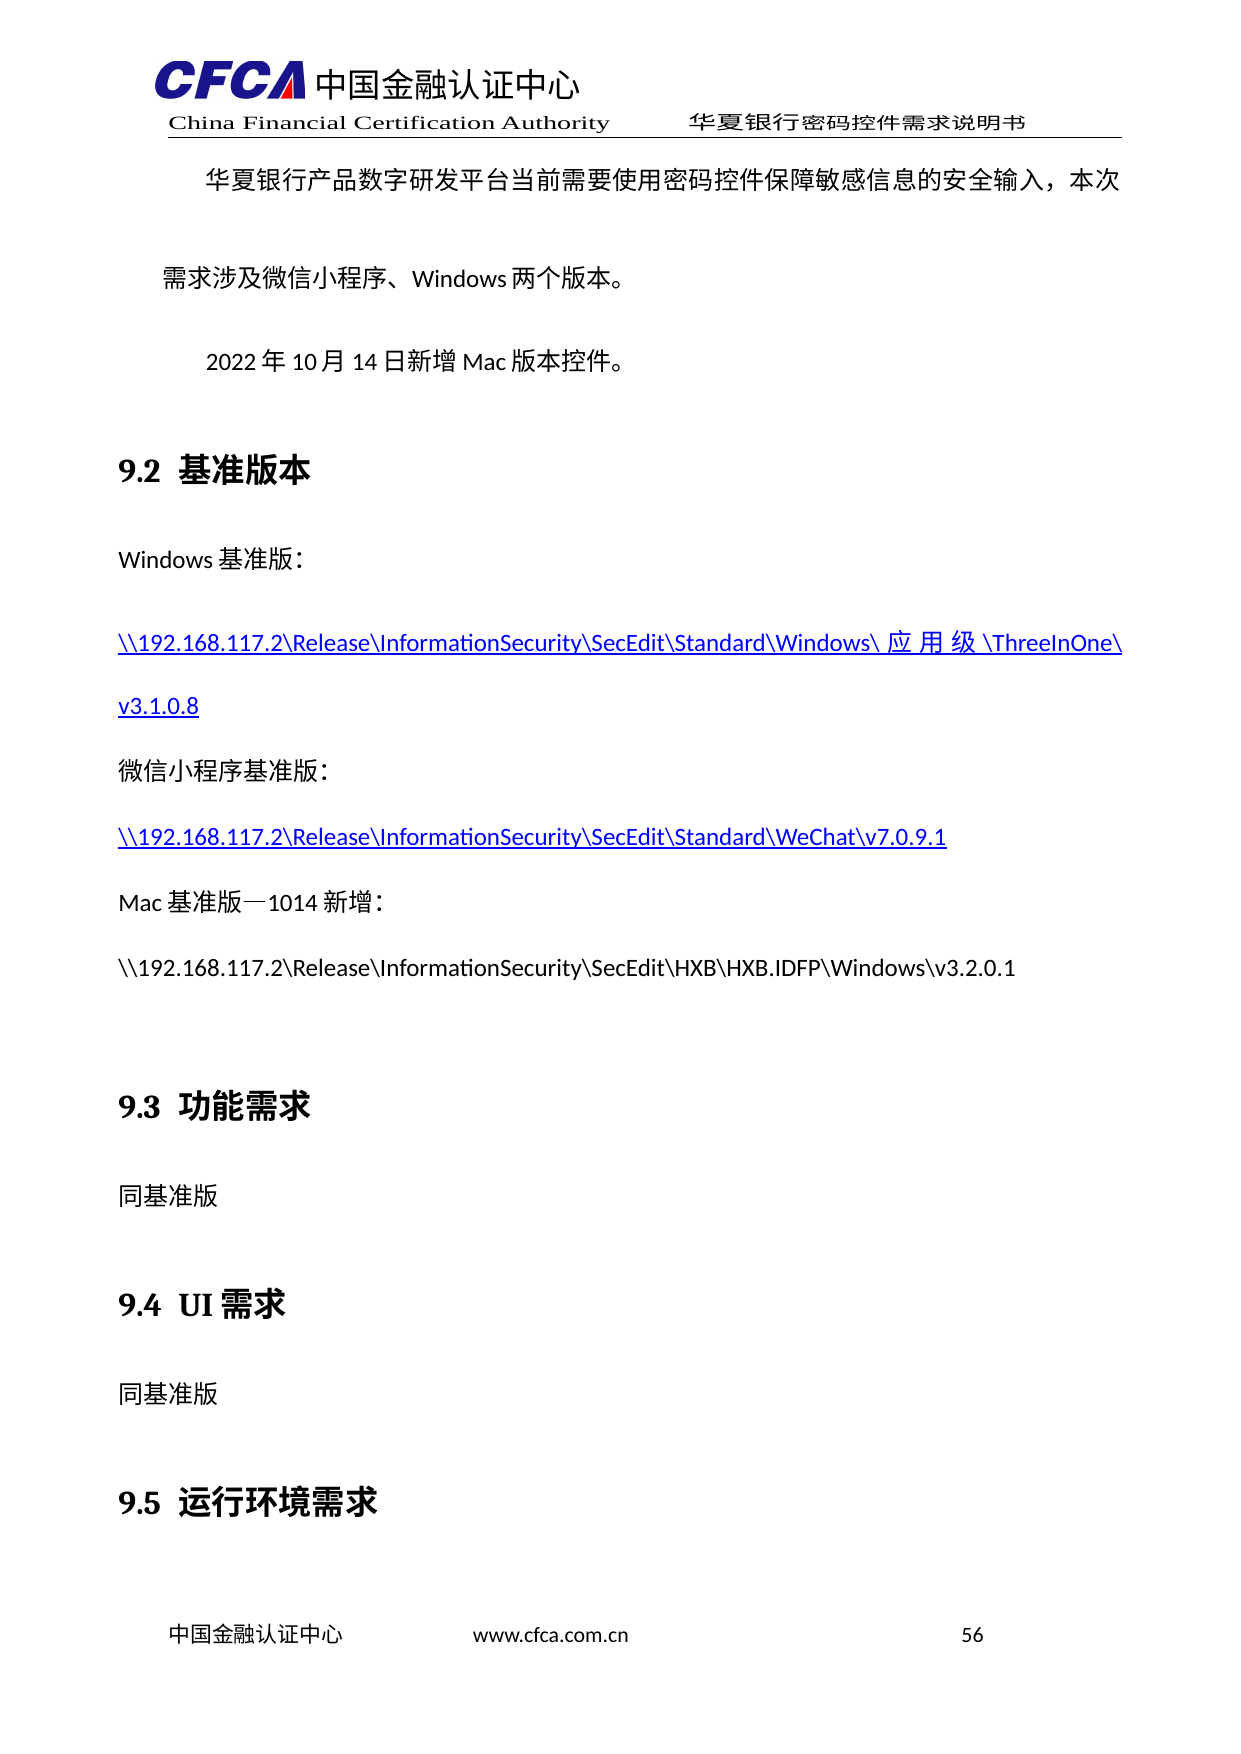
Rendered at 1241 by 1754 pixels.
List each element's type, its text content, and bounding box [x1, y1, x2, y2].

subtitle 功能需求 [118, 1072, 1122, 1137]
text \\192.168.117.2\Release\InformationSecurity\SecEdit\HXB\HXB.IDFP\Windows\v3.2.0.1 [118, 951, 1122, 984]
text 同基准版 [118, 1360, 1122, 1425]
text 同基准版 [118, 1162, 1122, 1227]
text \\192.168.117.2\Release\InformationSecurity\SecEdit\Standard\Windows\应用级\ThreeInOne\v3.1.0.8 [118, 608, 1122, 653]
text \\192.168.117.2\Release\InformationSecurity\SecEdit\Standard\WeChat\v7.0.9.1 [118, 820, 1122, 853]
text Mac基准版—1014新增： [118, 868, 1122, 933]
text 微信小程序基准版： [118, 737, 1122, 802]
subtitle UI需求 [118, 1270, 1122, 1335]
list 华夏银行产品数字研发平台当前需要使用密码控件保障敏感信息的安全输入，本次需求涉及微信小程序、Windows两个版本。 [162, 146, 1122, 309]
picture [155, 61, 306, 99]
list 2022年10月14日新增Mac版本控件。 [162, 327, 1122, 392]
text Windows基准版： [118, 525, 1122, 590]
subtitle 基准版本 [118, 435, 1122, 500]
text \\192.168.117.2\Release\InformationSecurity\SecEdit\Standard\Windows\应用级\ThreeInOne\v3.1.0.8 [118, 655, 1122, 722]
subtitle 运行环境需求 [118, 1468, 1122, 1533]
